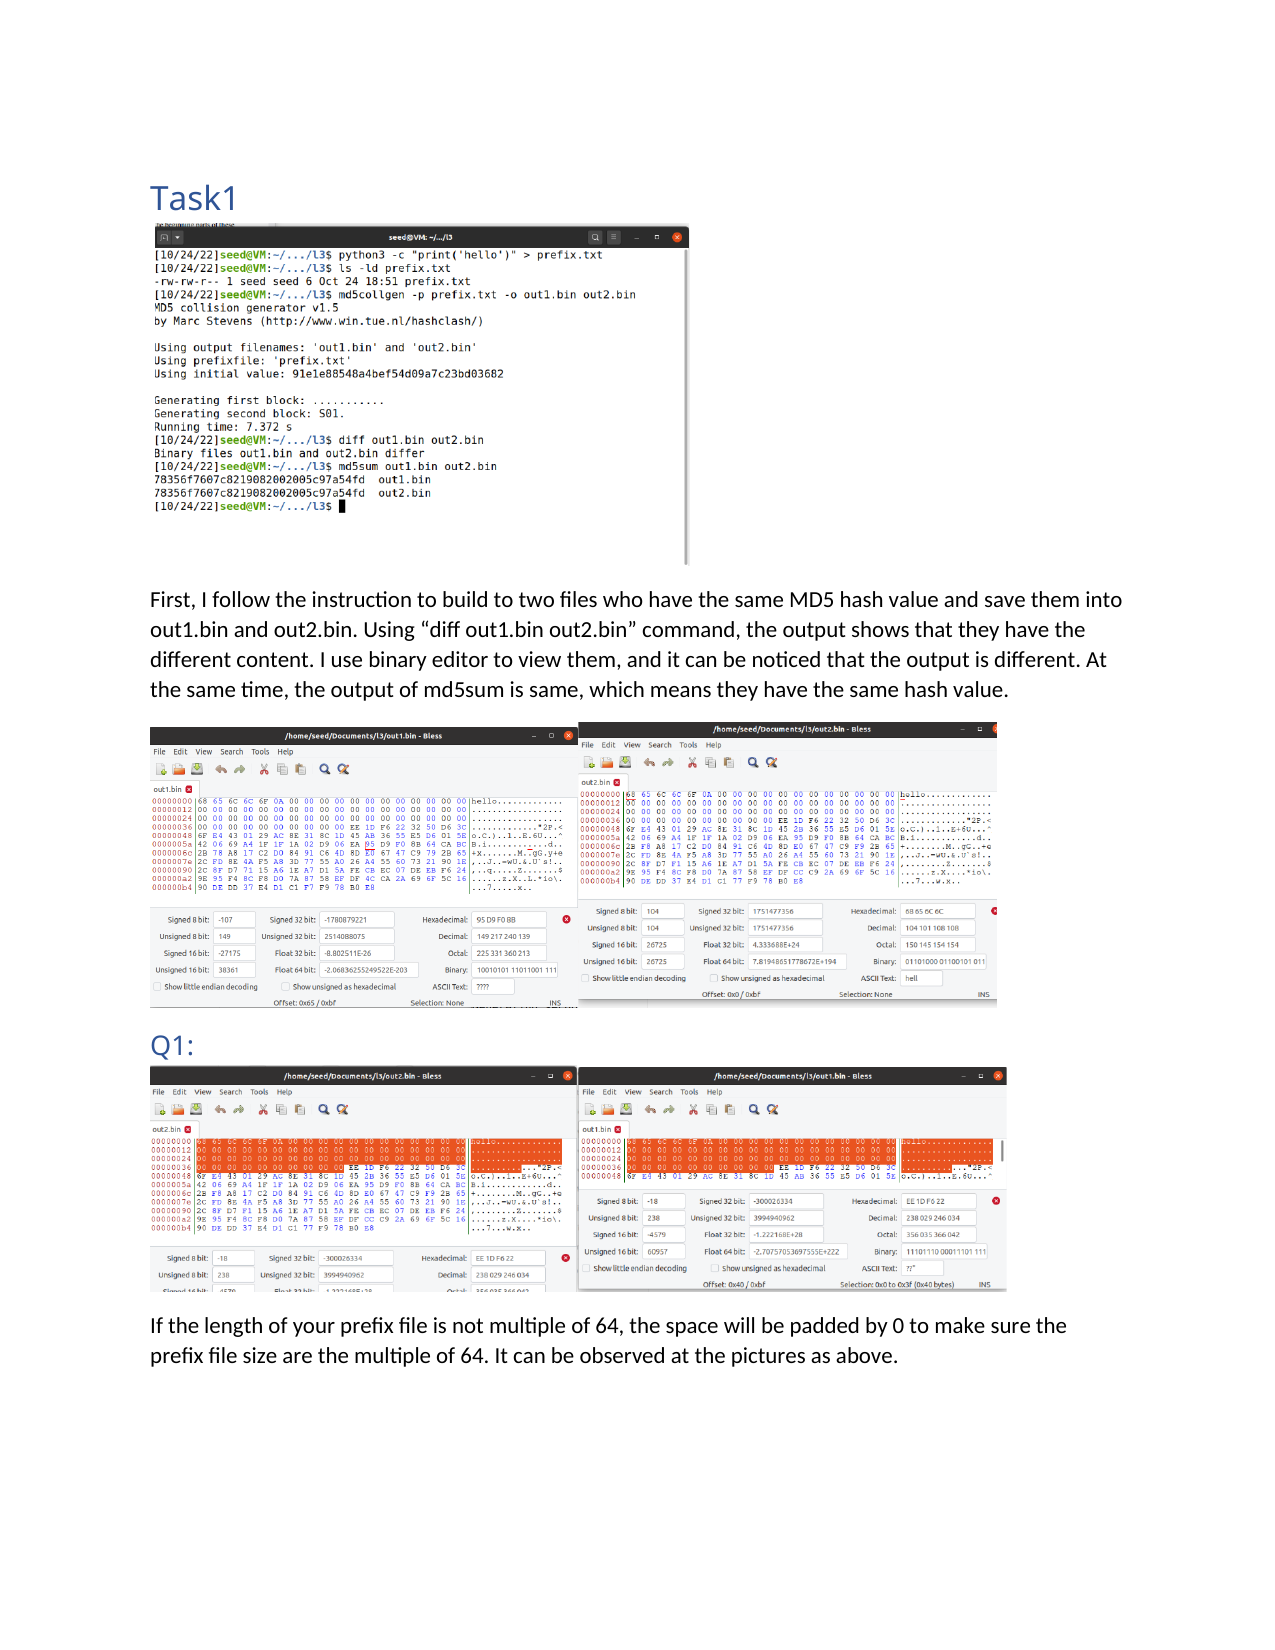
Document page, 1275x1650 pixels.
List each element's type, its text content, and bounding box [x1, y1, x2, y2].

picture [150, 722, 997, 1008]
subtitle Task1 [150, 175, 1125, 220]
picture [150, 1065, 1007, 1292]
picture [155, 223, 690, 566]
text First, I follow the instruction to build to two files who have the same MD5 hash value and save them into out1.bin and out2.bin. Using “diff out1.bin out2.bin” command, the output shows that they have the different content. I use binary editor to view them, and it can be noticed that the output is different. At the same time, the output of md5sum is same, which means they have the same hash value. [150, 585, 1125, 703]
subtitle Q1: [150, 1026, 1125, 1063]
text If the length of your prefix file is not multiple of 64, the space will be padded by 0 to make sure the prefix file size are the multiple of 64. It can be observed at the pictures as above. [150, 1311, 1125, 1369]
